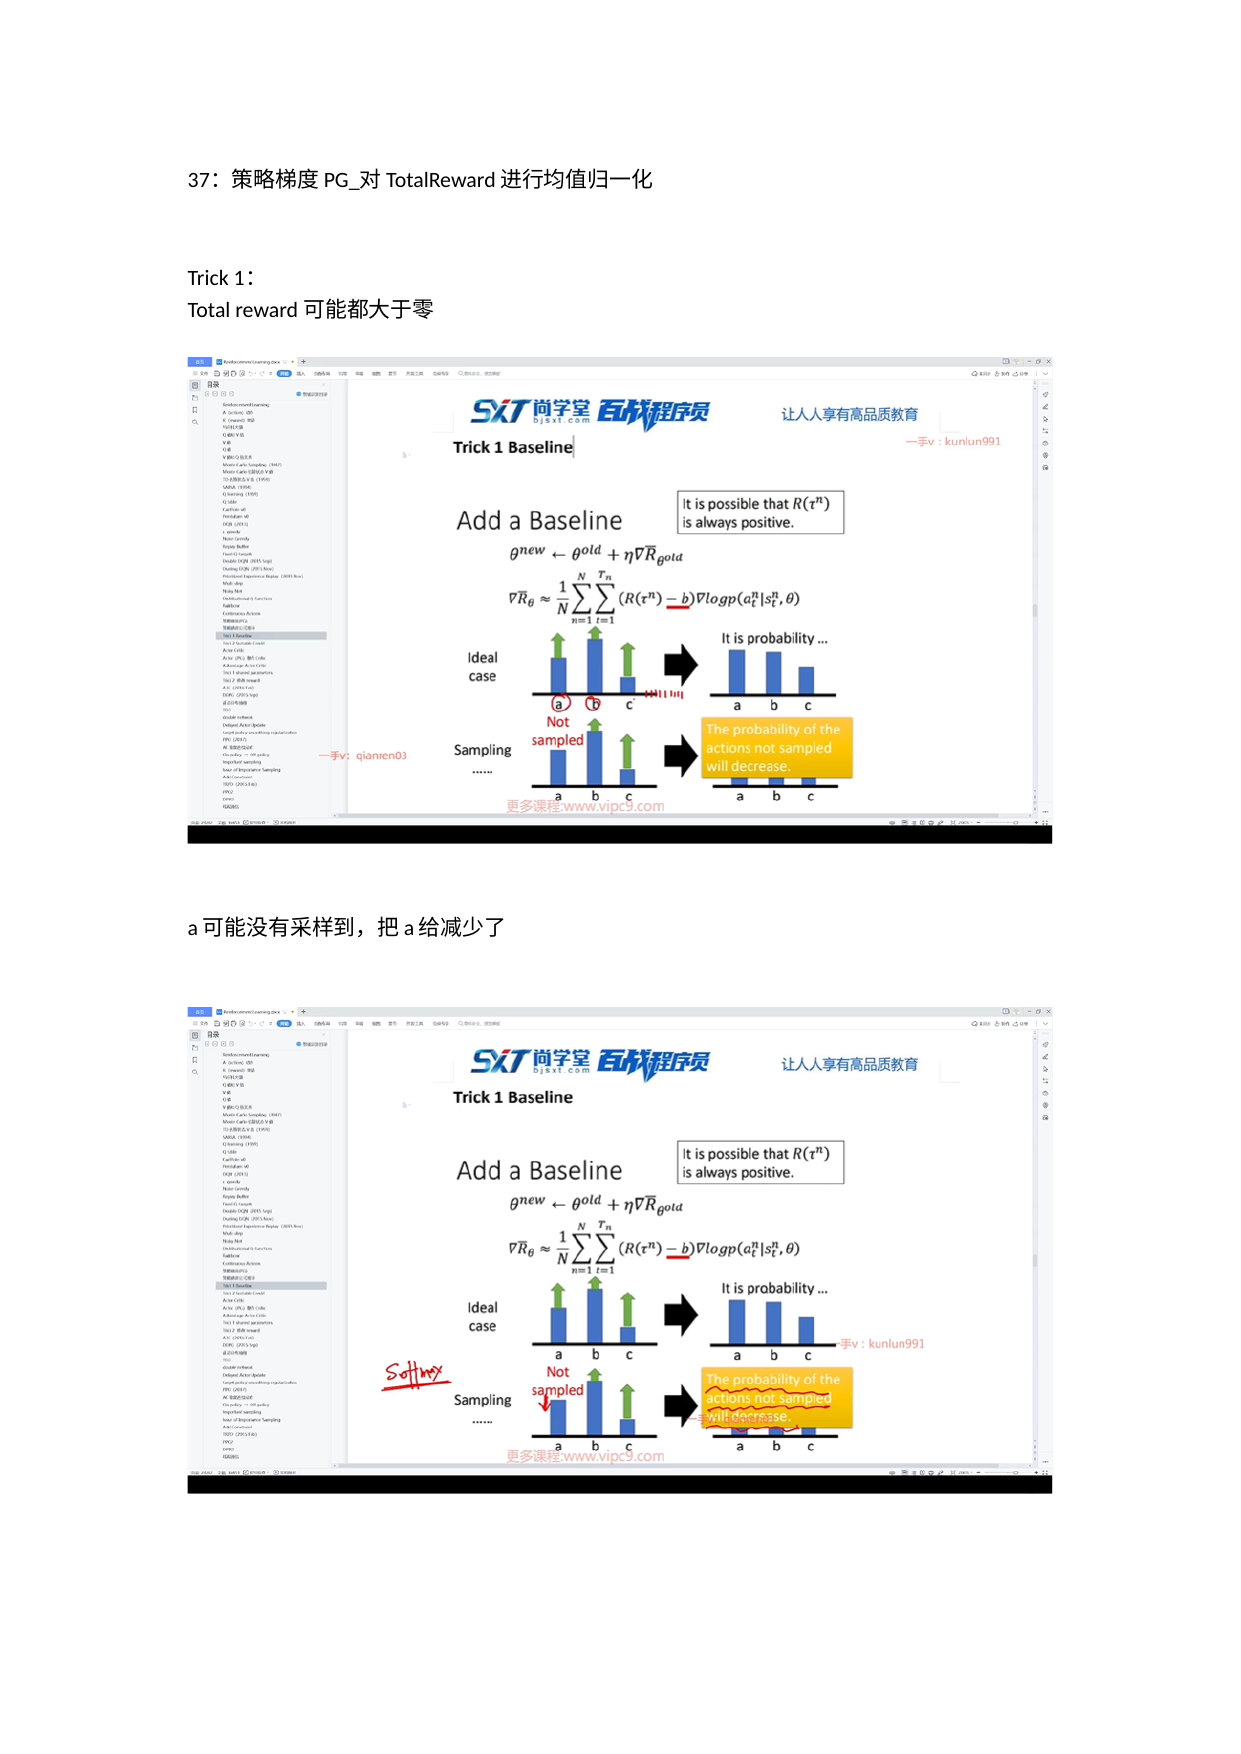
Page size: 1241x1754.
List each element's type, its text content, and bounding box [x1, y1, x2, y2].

text a可能没有采样到，把a给减少了 [187, 909, 1053, 942]
text Total reward 可能都大于零 [187, 292, 1053, 324]
picture [187, 357, 1053, 844]
text 37：策略梯度PG_对TotalReward进行均值归一化 [187, 162, 1053, 194]
text Trick 1： [187, 259, 1053, 292]
picture [187, 1007, 1053, 1494]
